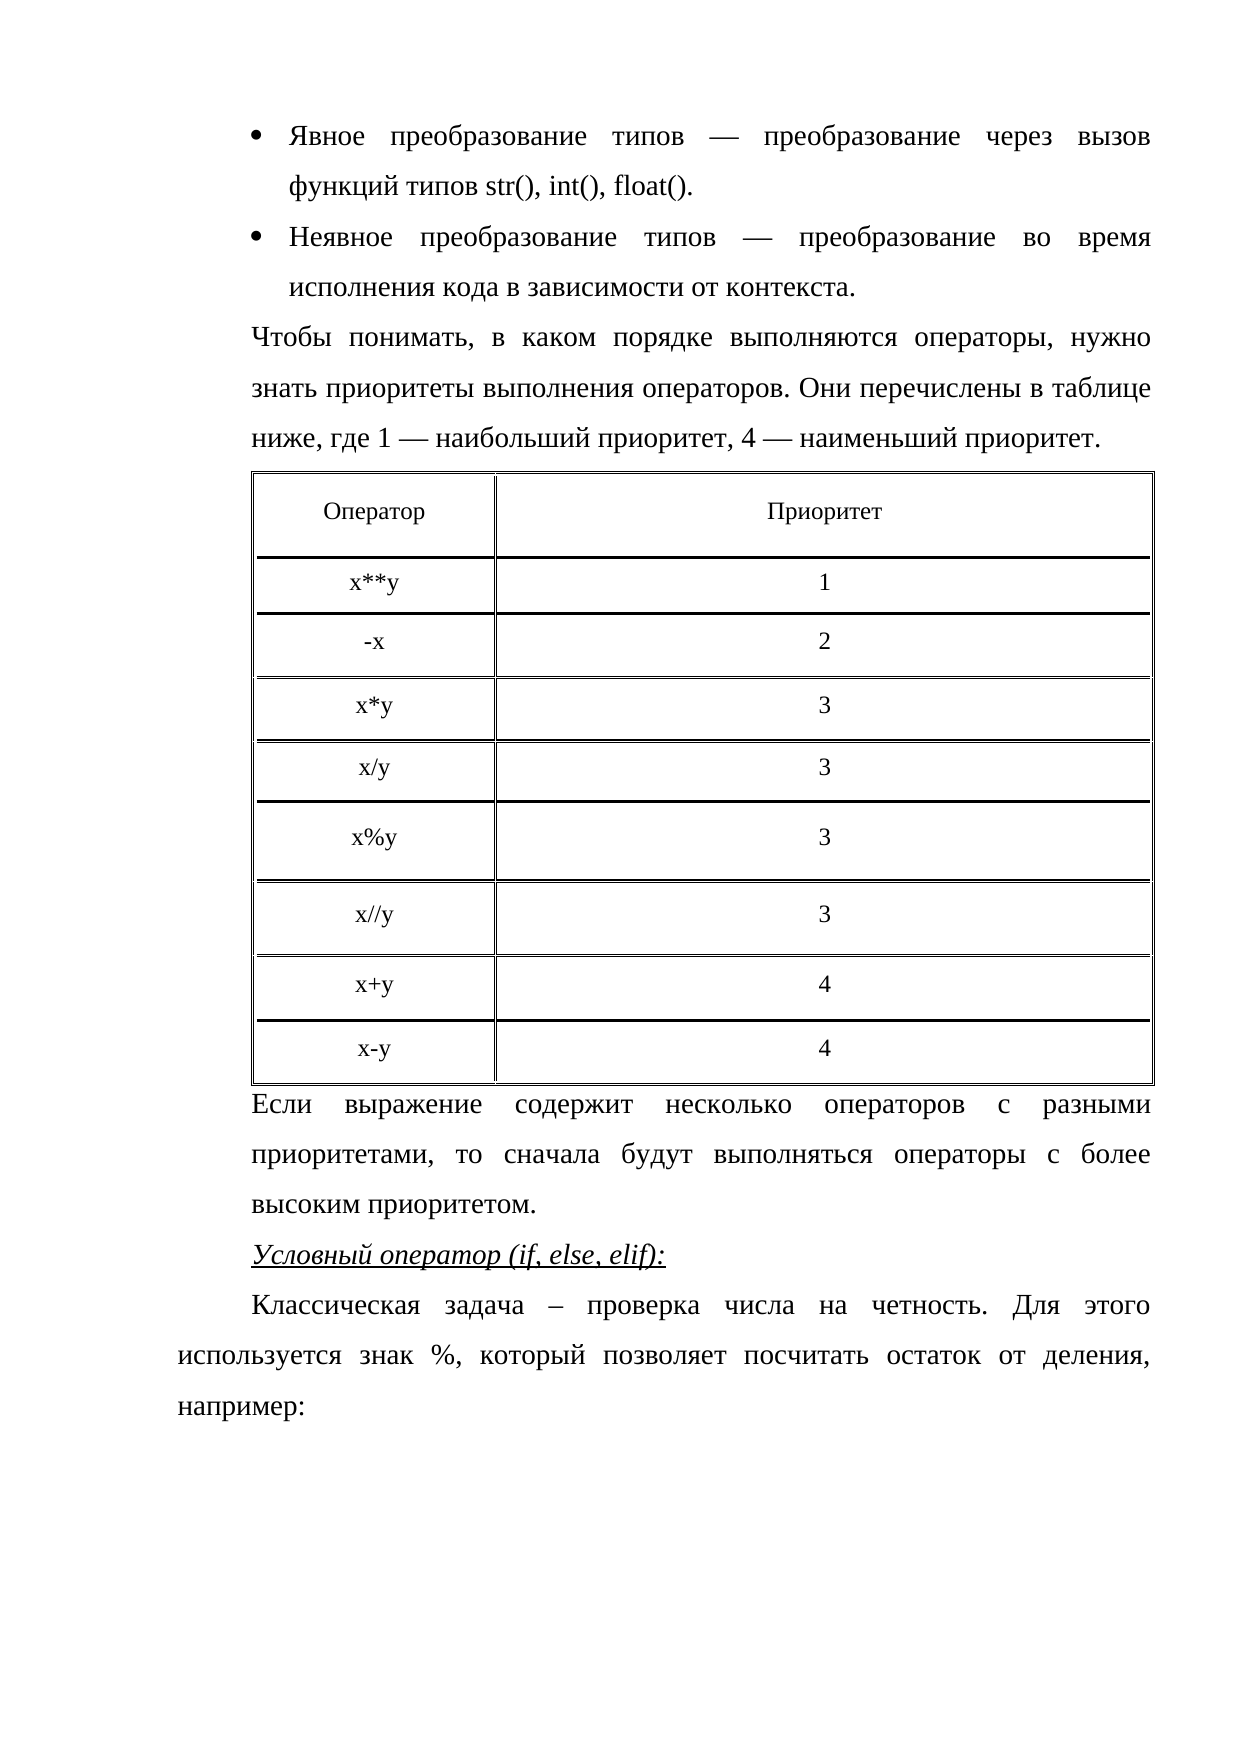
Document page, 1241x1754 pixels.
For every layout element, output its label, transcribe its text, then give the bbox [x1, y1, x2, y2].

text Классическая задача – проверка числа на четность. Для этого используется знак %, который позволяет посчитать остаток от деления, например: [177, 1287, 1152, 1421]
table_cell 4 [496, 1019, 1152, 1083]
table_cell 2 [497, 612, 1152, 676]
table_cell -x [254, 612, 494, 676]
list Явное преобразование типов — преобразование через вызов функций типов str(), int(), float(). [251, 118, 1152, 202]
table_cell x-y [254, 1019, 496, 1083]
table_cell x+y [253, 954, 496, 1019]
table_cell 3 [497, 800, 1152, 879]
table_cell x*y [253, 676, 496, 739]
table_cell x/y [254, 739, 494, 800]
text Условный оператор (if, else, elif): [177, 1237, 1152, 1270]
text Чтобы понимать, в каком порядке выполняются операторы, нужно знать приоритеты выполнения операторов. Они перечислены в таблице ниже, где 1 — наибольший приоритет, 4 — наименьший приоритет. [251, 319, 1152, 454]
table_header Приоритет [496, 474, 1152, 556]
table_cell 1 [497, 556, 1152, 612]
list Неявное преобразование типов — преобразование во время исполнения кода в зависимости от контекста. [251, 219, 1152, 303]
table_cell x%y [254, 800, 494, 879]
table_header Оператор [254, 474, 496, 556]
table_cell x**y [254, 556, 494, 612]
table_cell 4 [496, 954, 1153, 1019]
text Если выражение содержит несколько операторов с разными приоритетами, то сначала будут выполняться операторы с более высоким приоритетом. [251, 1086, 1152, 1220]
table_cell x//y [254, 879, 494, 954]
table_cell 3 [497, 739, 1152, 800]
table_cell 3 [496, 676, 1153, 739]
table_cell 3 [497, 879, 1152, 954]
